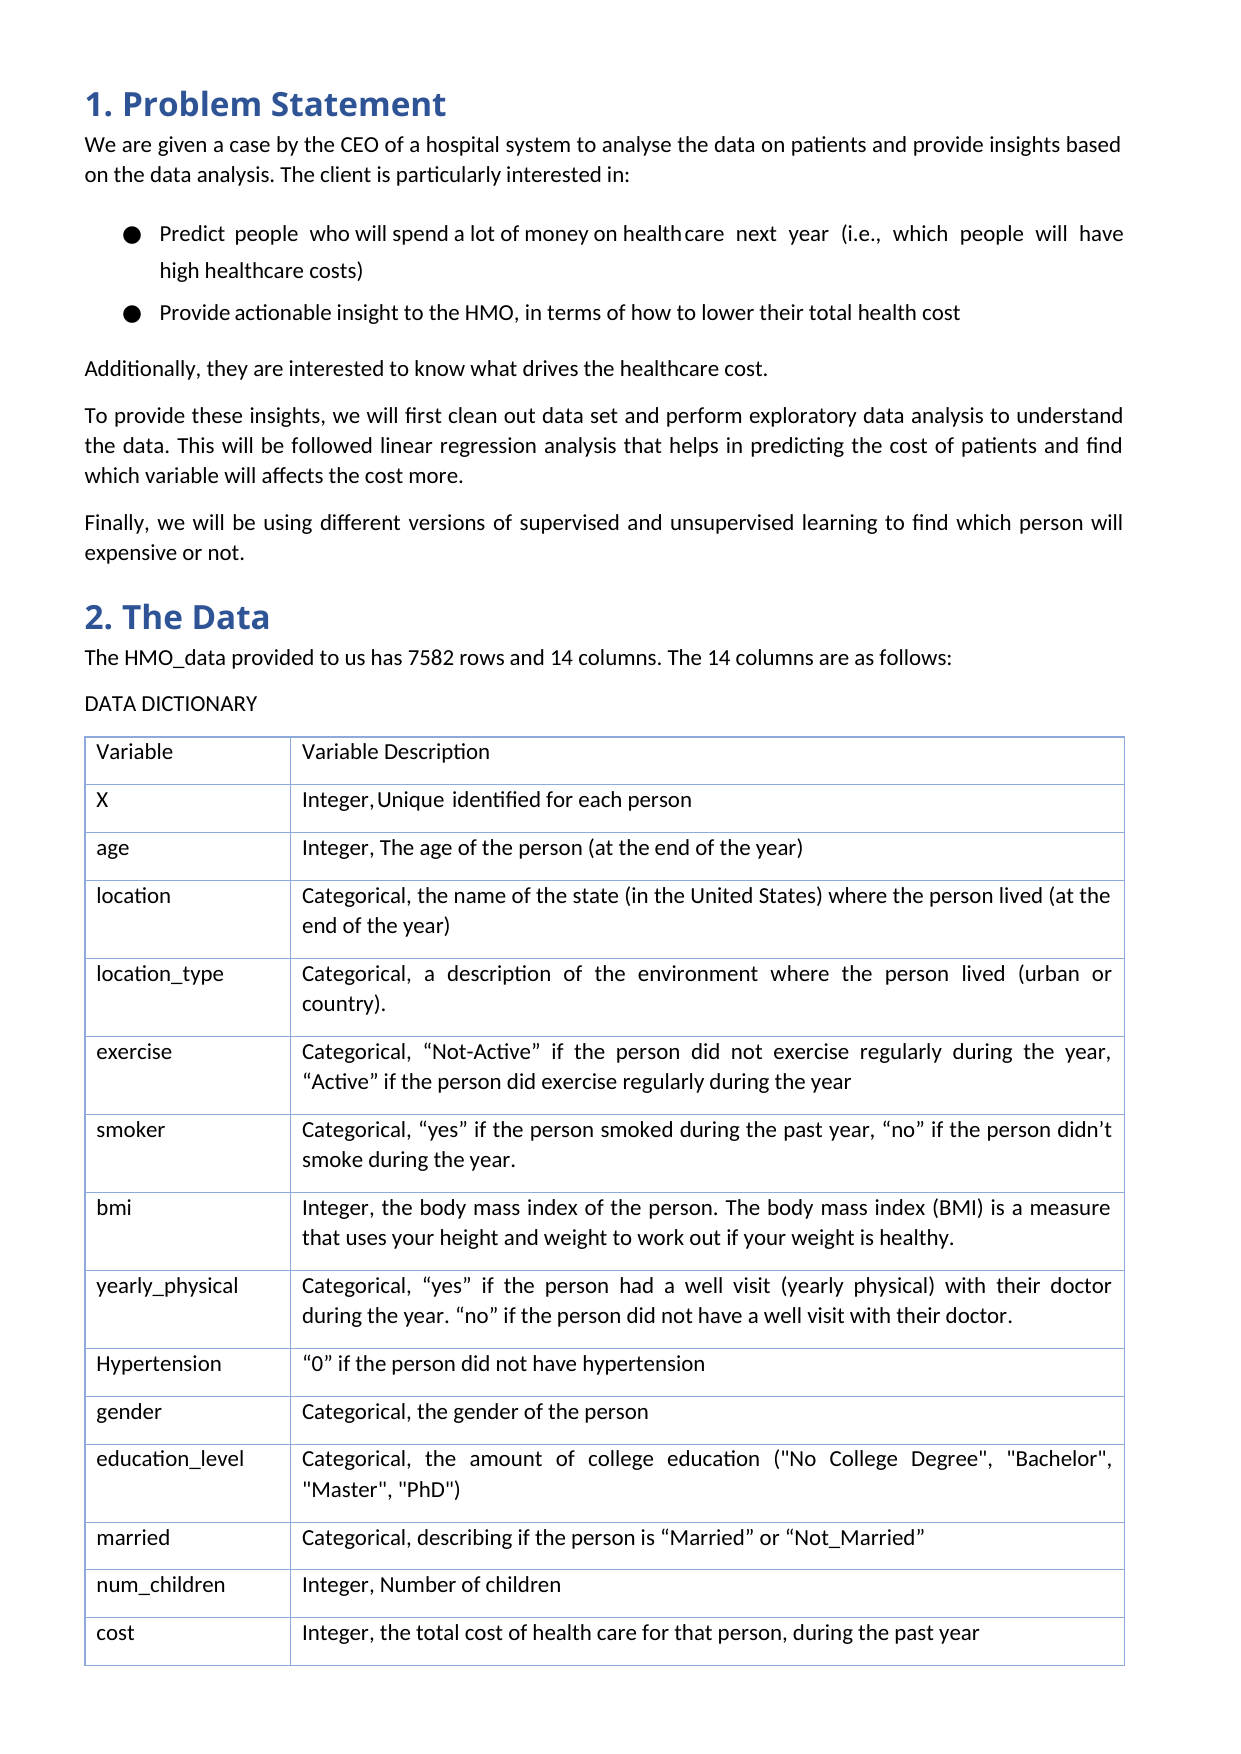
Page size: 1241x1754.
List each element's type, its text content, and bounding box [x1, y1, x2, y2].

table_cell Categorical, the amount of college education ("No College Degree", "Bachelor", "Master", "PhD") [291, 1445, 1124, 1522]
table_cell Categorical, “yes” if the person had a well visit (yearly physical) with their doctor during the year. “no” if the person did not have a well visit with their doctor. [291, 1271, 1124, 1348]
list Predict people who will spend a lot of money on health care next year (i.e., which people will have high healthcare costs) [122, 207, 1125, 284]
text Additionally, they are interested to know what drives the healthcare cost. [84, 354, 1125, 382]
table_header Variable Description [291, 738, 1124, 784]
table_cell num_children [86, 1570, 290, 1617]
table_cell yearly_physical [86, 1271, 290, 1348]
table_cell location [86, 881, 290, 958]
table_cell Integer, Number of children [291, 1570, 1124, 1617]
text Finally, we will be using different versions of supervised and unsupervised learning to find which person will expensive or not. [84, 508, 1125, 566]
table_cell smoker [86, 1115, 290, 1192]
list Provide actionable insight to the HMO, in terms of how to lower their total health cost [122, 287, 1125, 334]
table_cell Integer, the body mass index of the person. The body mass index (BMI) is a measure that uses your height and weight to work out if your weight is healthy. [291, 1193, 1124, 1270]
text The HMO_data provided to us has 7582 rows and 14 columns. The 14 columns are as follows: [84, 643, 1125, 671]
table_cell Categorical, “Not-Active” if the person did not exercise regularly during the year, “Active” if the person did exercise regularly during the year [291, 1037, 1124, 1114]
subtitle The Data [84, 594, 1125, 639]
text To provide these insights, we will first clean out data set and perform exploratory data analysis to understand the data. This will be followed linear regression analysis that helps in predicting the cost of patients and find which variable will affects the cost more. [84, 401, 1125, 489]
table_cell “0” if the person did not have hypertension [291, 1349, 1124, 1396]
table_cell Categorical, the gender of the person [291, 1397, 1124, 1443]
table_cell Integer, the total cost of health care for that person, during the past year [291, 1618, 1124, 1665]
table_cell Categorical, “yes” if the person smoked during the past year, “no” if the person didn’t smoke during the year. [291, 1115, 1124, 1192]
table_cell bmi [86, 1193, 290, 1270]
table_header Variable [86, 738, 290, 784]
table_cell Categorical, a description of the environment where the person lived (urban or country). [291, 959, 1124, 1036]
table_cell Integer, Unique identified for each person [291, 785, 1124, 832]
table_cell age [86, 833, 290, 880]
table_cell Hypertension [86, 1349, 290, 1396]
table_cell gender [86, 1397, 290, 1443]
table_cell Categorical, describing if the person is “Married” or “Not_Married” [291, 1523, 1124, 1569]
table_cell X [86, 785, 290, 832]
text DATA DICTIONARY [84, 689, 1125, 717]
table_cell exercise [86, 1037, 290, 1114]
table_cell Integer, The age of the person (at the end of the year) [291, 833, 1124, 880]
text We are given a case by the CEO of a hospital system to analyse the data on patients and provide insights based on the data analysis. The client is particularly interested in: [84, 130, 1125, 188]
table_cell cost [86, 1618, 290, 1665]
subtitle Problem Statement [84, 81, 1125, 127]
table_cell married [86, 1523, 290, 1569]
table_cell Categorical, the name of the state (in the United States) where the person lived (at the end of the year) [291, 881, 1124, 958]
table_cell location_type [86, 959, 290, 1036]
table_cell education_level [86, 1445, 290, 1522]
